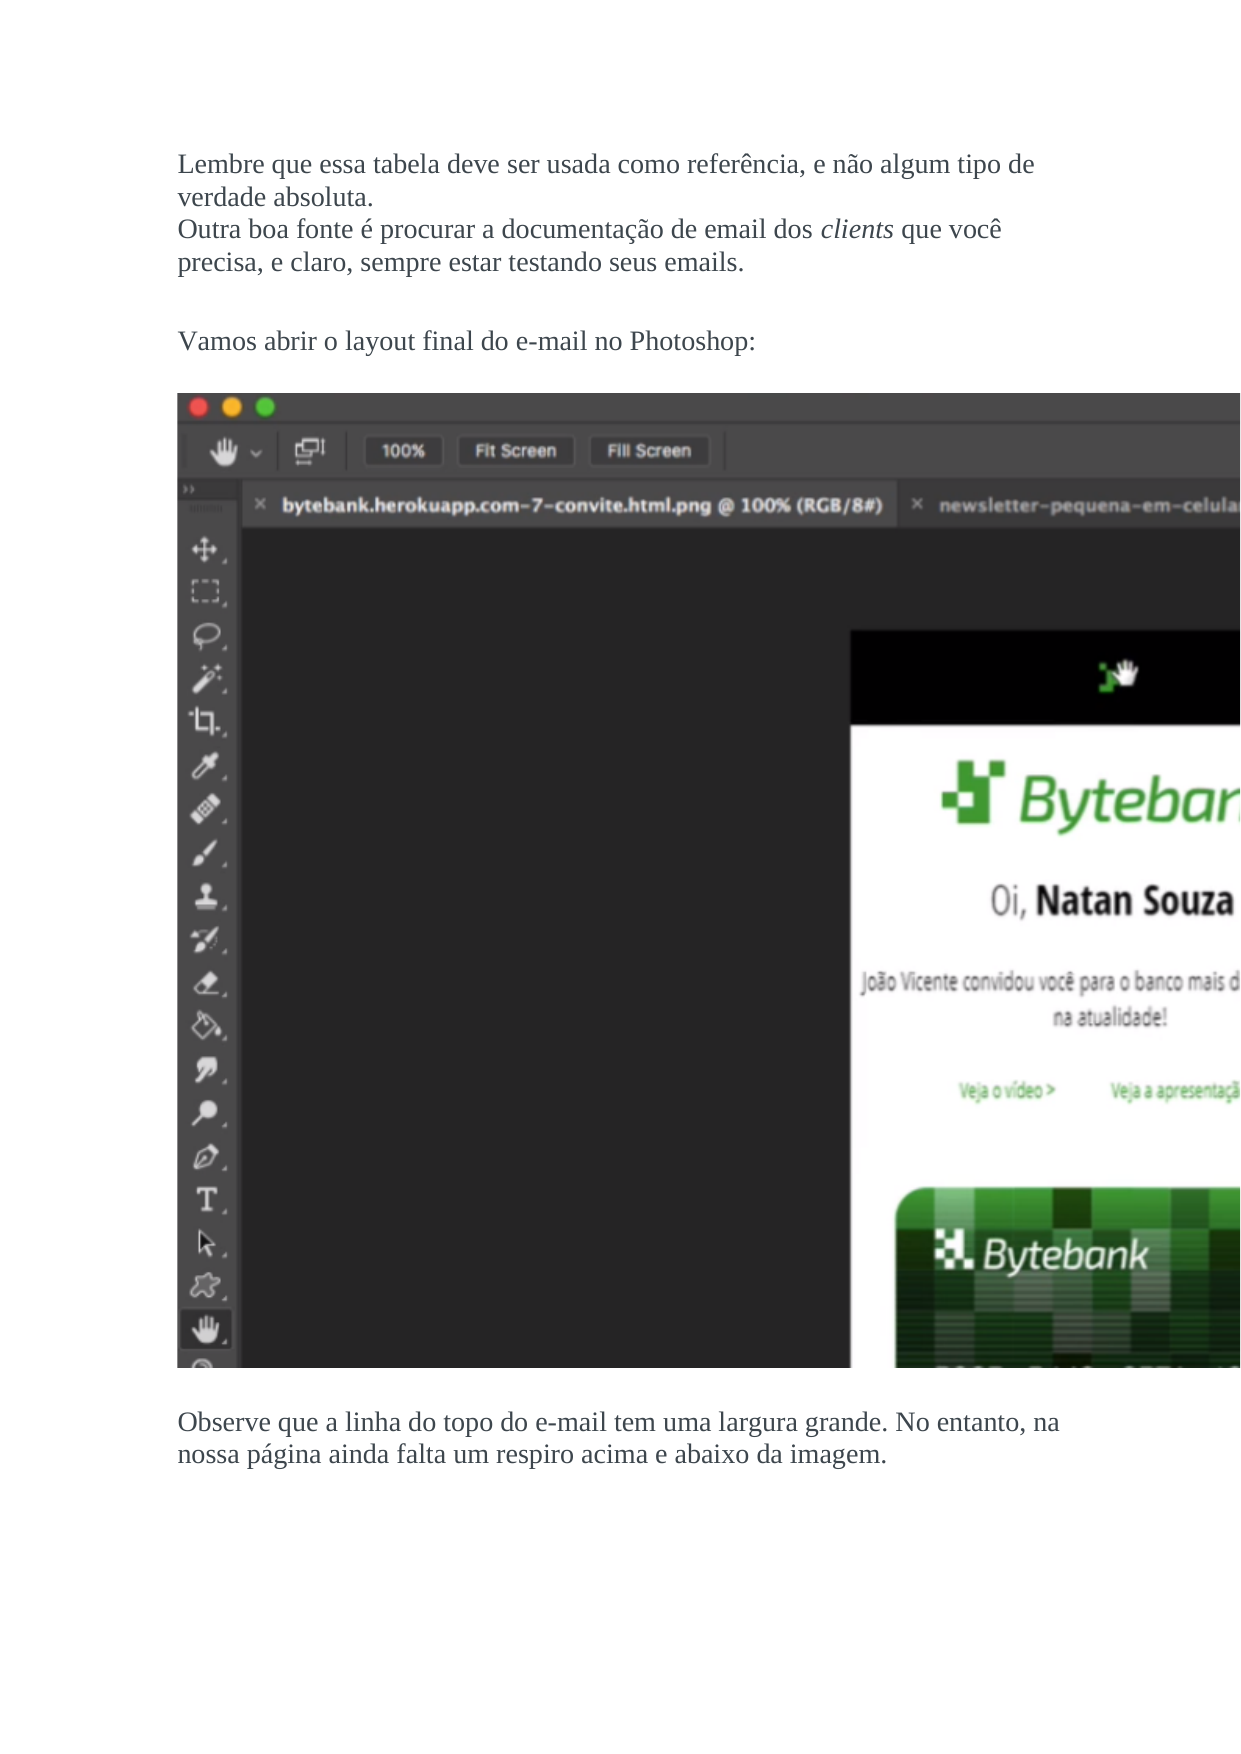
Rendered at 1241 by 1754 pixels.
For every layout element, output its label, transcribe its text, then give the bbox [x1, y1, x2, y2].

text Observe que a linha do topo do e-mail tem uma largura grande. No entanto, na nossa página ainda falta um respiro acima e abaixo da imagem. [177, 1405, 1063, 1470]
text Vamos abrir o layout final do e-mail no Photoshop: [177, 324, 1063, 356]
picture [177, 393, 1241, 1368]
text Outra boa fonte é procurar a documentação de email dos clients que você precisa, e claro, sempre estar testando seus emails. [177, 212, 1063, 277]
text Lembre que essa tabela deve ser usada como referência, e não algum tipo de verdade absoluta. [177, 148, 1063, 212]
